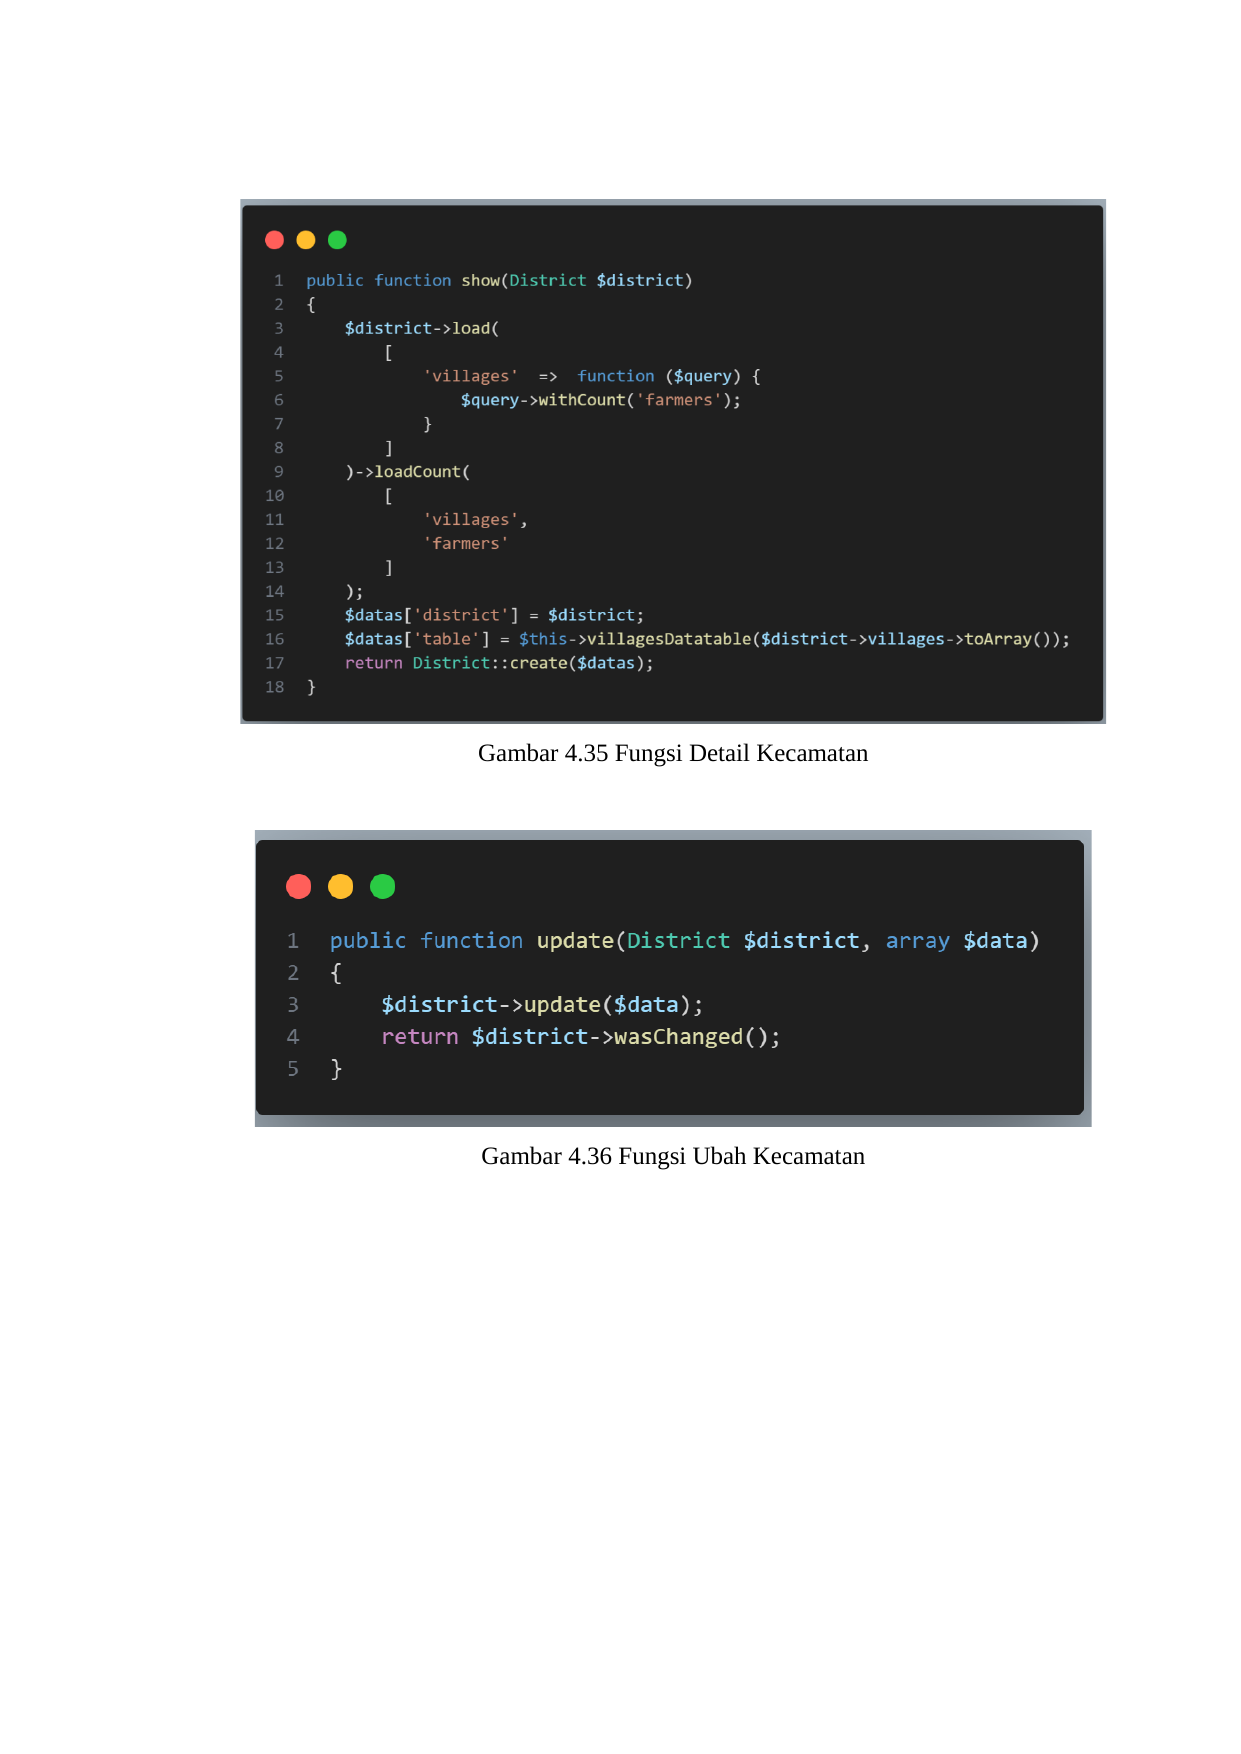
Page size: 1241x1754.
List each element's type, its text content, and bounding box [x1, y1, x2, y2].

picture [254, 830, 1092, 1127]
picture [240, 199, 1107, 724]
